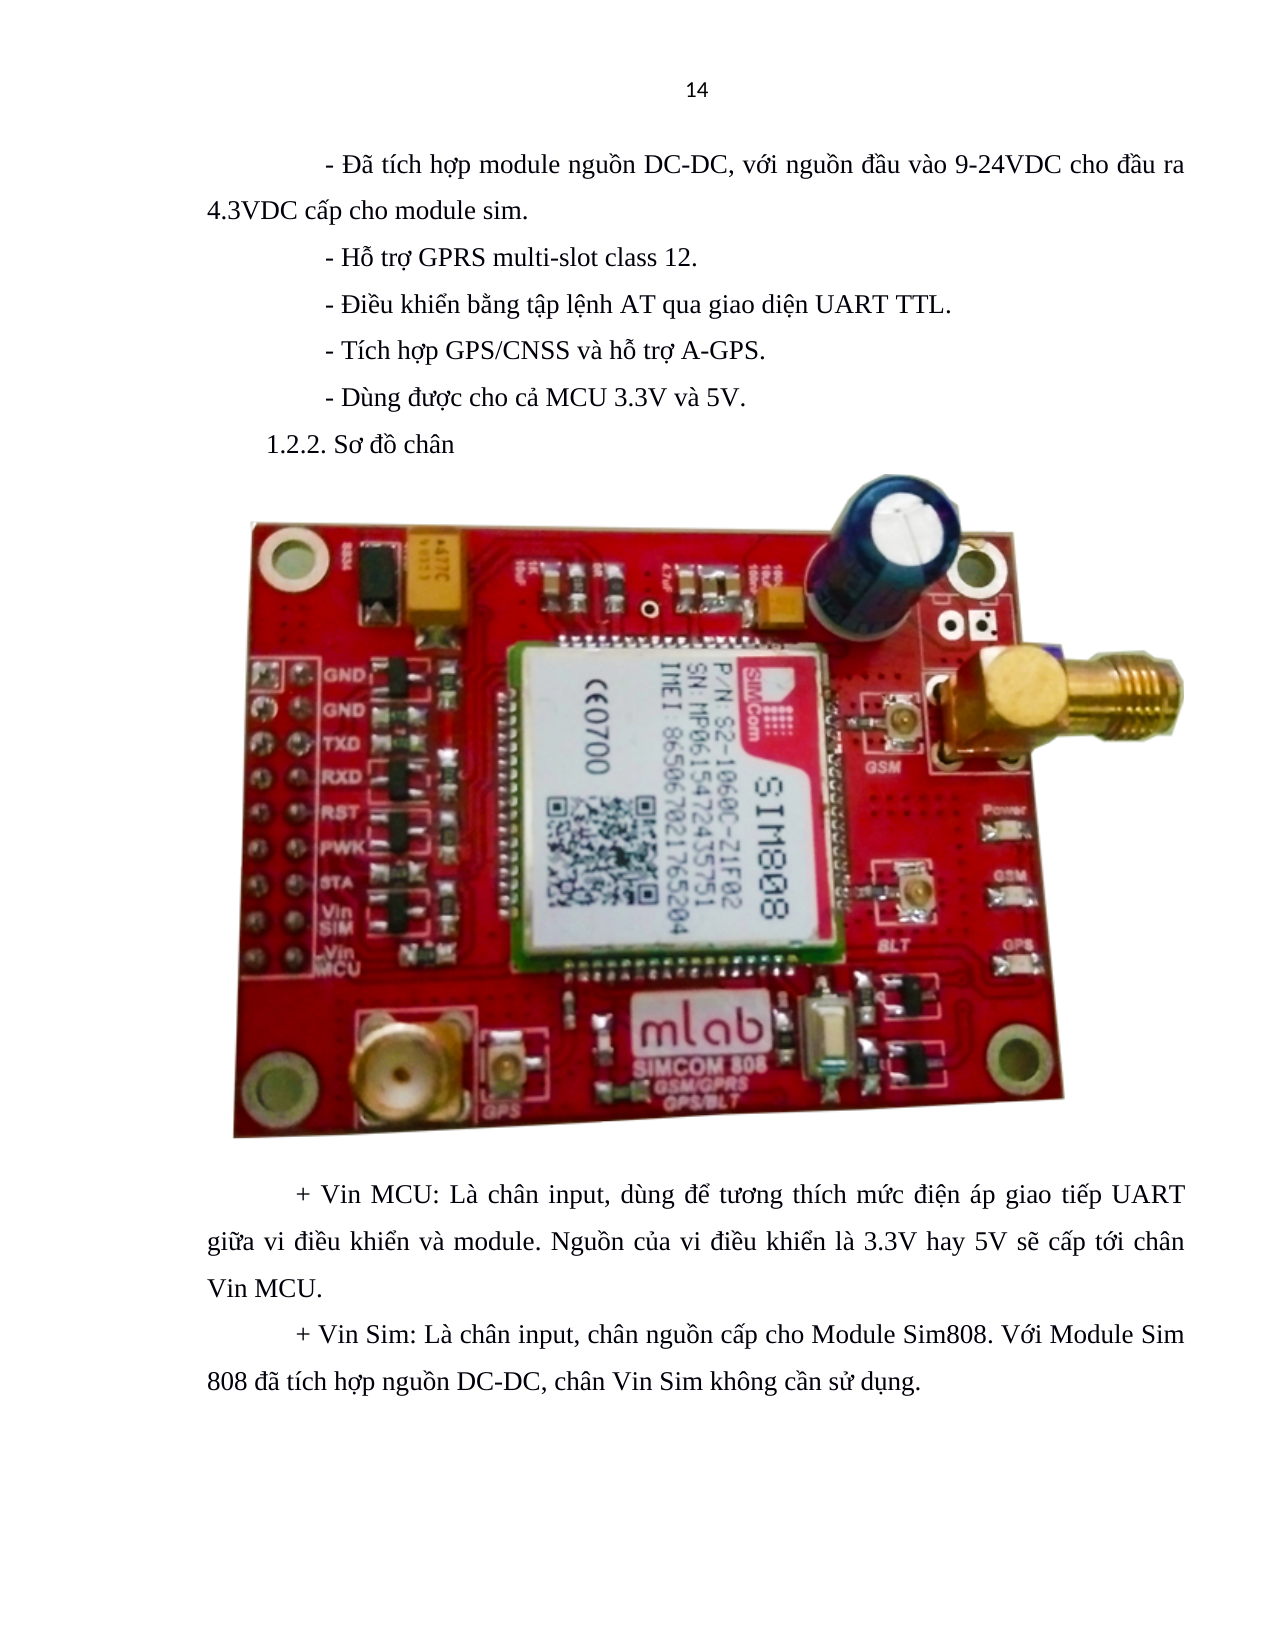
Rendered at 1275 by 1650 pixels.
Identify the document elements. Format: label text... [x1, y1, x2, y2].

text - Hỗ trợ GPRS multi-slot class 12. [207, 241, 1186, 272]
text - Điều khiển bằng tập lệnh AT qua giao diện UART TTL. [207, 288, 1186, 319]
text + Vin MCU: Là chân input, dùng để tương thích mức điện áp giao tiếp UART giữa vi điều khiển và module. Nguồn của vi điều khiển là 3.3V hay 5V sẽ cấp tới chân Vin MCU. [207, 1178, 1186, 1303]
text - Dùng được cho cả MCU 3.3V và 5V. [207, 381, 1186, 412]
picture [209, 474, 1184, 1160]
text - Tích hợp GPS/CNSS và hỗ trợ A-GPS. [207, 334, 1186, 366]
text - Đã tích hợp module nguồn DC-DC, với nguồn đầu vào 9-24VDC cho đầu ra 4.3VDC cấp cho module sim. [207, 148, 1186, 226]
text 1.2.2. Sơ đồ chân [207, 428, 1186, 459]
text + Vin Sim: Là chân input, chân nguồn cấp cho Module Sim808. Với Module Sim 808 đã tích hợp nguồn DC-DC, chân Vin Sim không cần sử dụng. [207, 1318, 1186, 1396]
